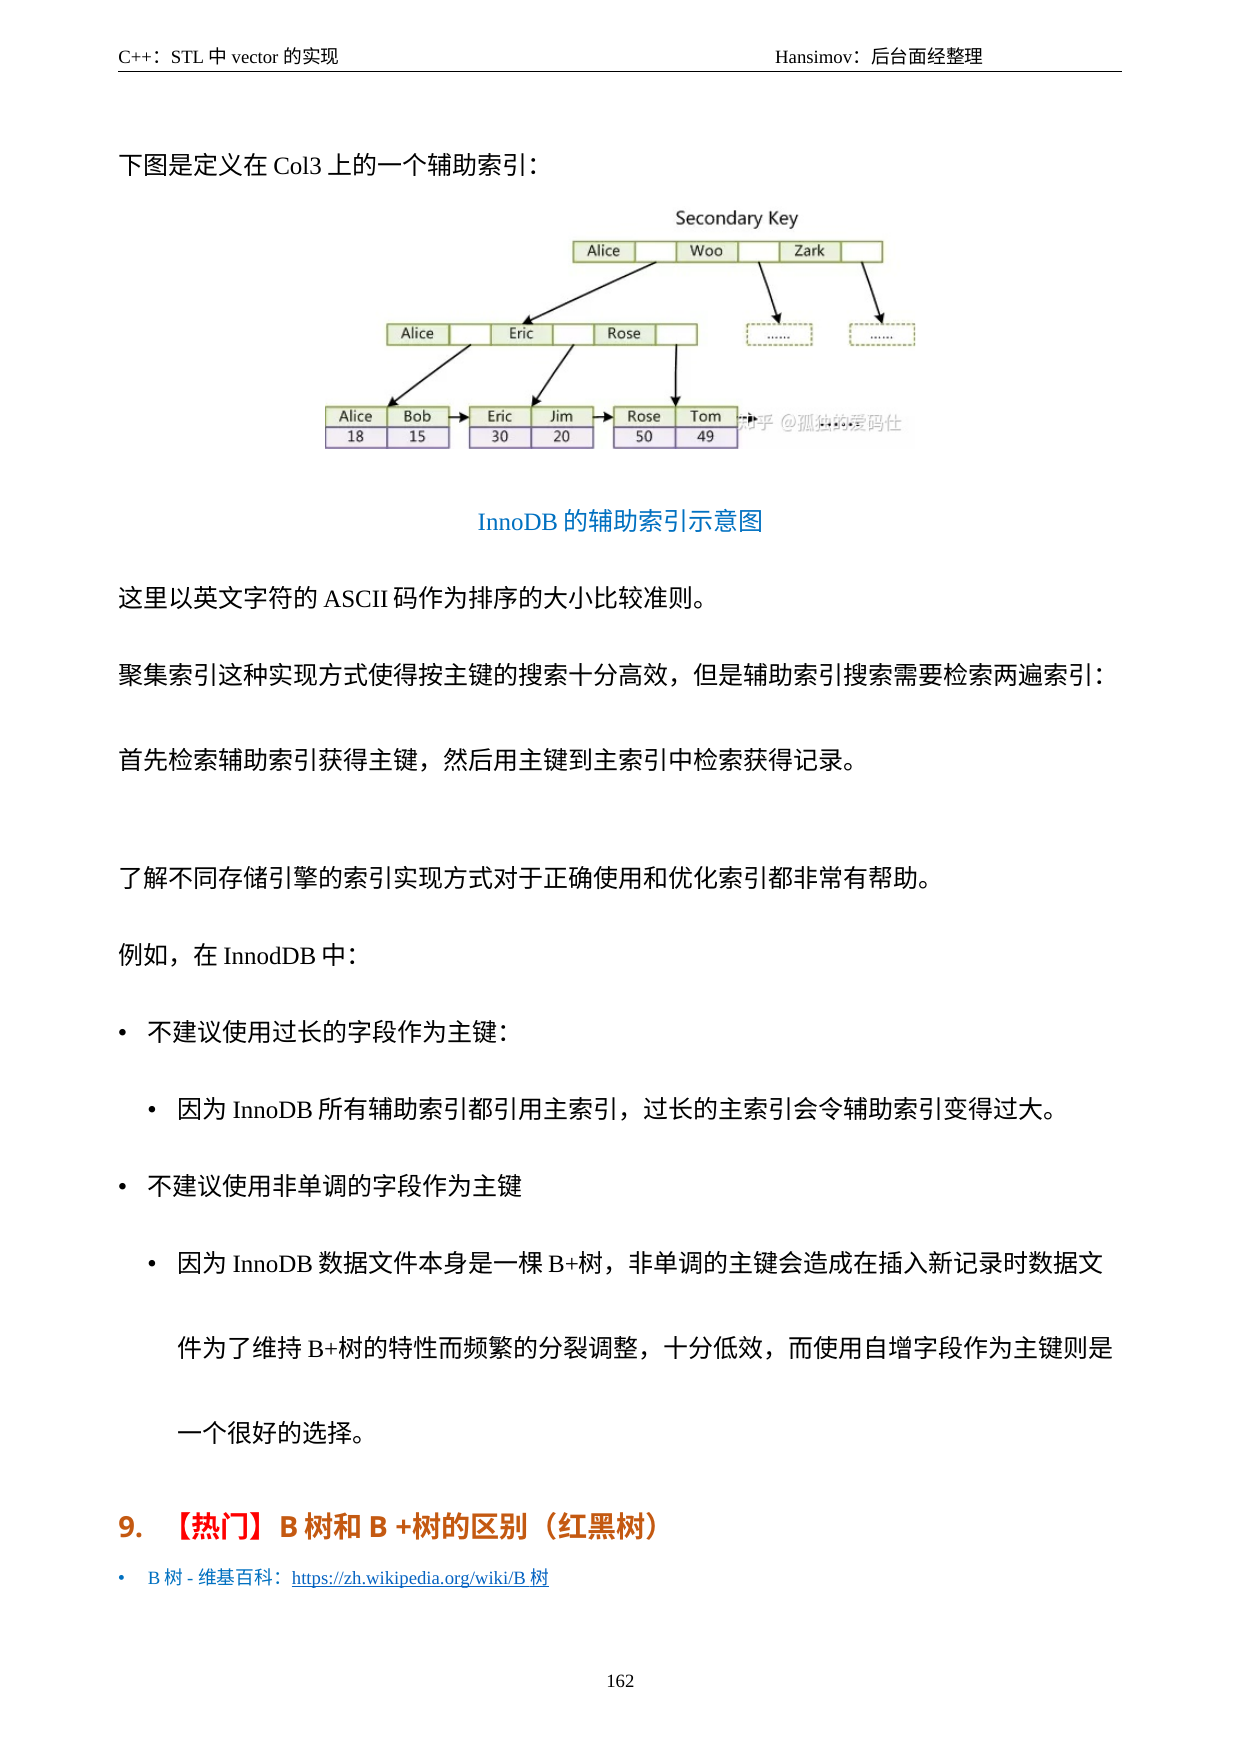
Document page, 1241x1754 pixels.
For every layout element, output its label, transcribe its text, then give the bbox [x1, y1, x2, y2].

text 下图是定义在Col3上的一个辅助索引： [118, 130, 1122, 198]
text 聚集索引这种实现方式使得按主键的搜索十分高效，但是辅助索引搜索需要检索两遍索引：首先检索辅助索引获得主键，然后用主键到主索引中检索获得记录。 [118, 640, 1122, 792]
text 不建议使用过长的字段作为主键： [118, 997, 1122, 1064]
subtitle 【热门】B树和B +树的区别（红黑树） [118, 1491, 1097, 1559]
text 因为InnoDB所有辅助索引都引用主索引，过长的主索引会令辅助索引变得过大。 [148, 1074, 1122, 1142]
text InnoDB的辅助索引示意图 [118, 486, 1122, 554]
text B树 - 维基百科：https://zh.wikipedia.org/wiki/B树 [118, 1559, 1122, 1593]
text 因为InnoDB数据文件本身是一棵B+树，非单调的主键会造成在插入新记录时数据文件为了维持B+树的特性而频繁的分裂调整，十分低效，而使用自增字段作为主键则是一个很好的选择。 [148, 1228, 1122, 1465]
picture [325, 206, 916, 449]
text 不建议使用非单调的字段作为主键 [118, 1151, 1122, 1218]
text 例如，在InnodDB中： [118, 920, 1122, 988]
text 了解不同存储引擎的索引实现方式对于正确使用和优化索引都非常有帮助。 [118, 843, 1122, 911]
text 这里以英文字符的ASCII码作为排序的大小比较准则。 [118, 563, 1122, 631]
